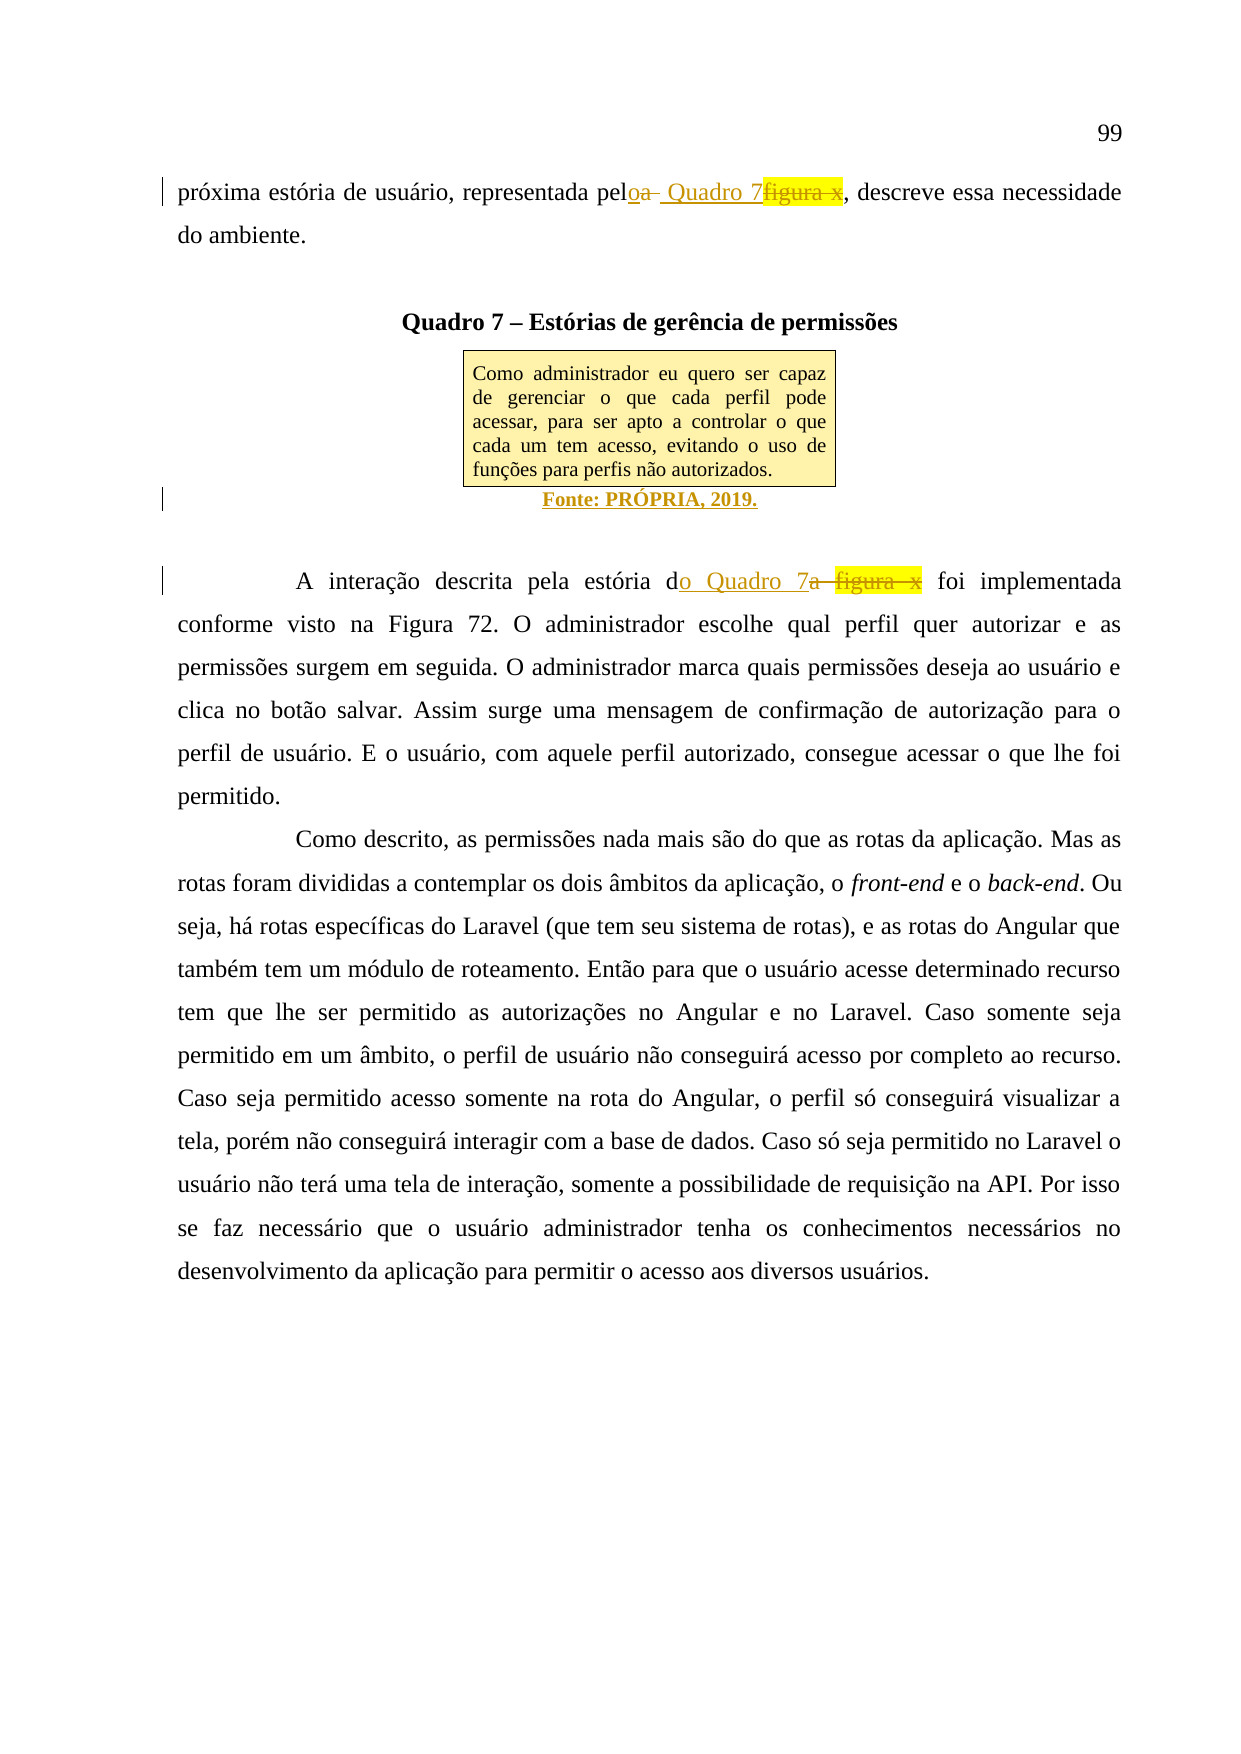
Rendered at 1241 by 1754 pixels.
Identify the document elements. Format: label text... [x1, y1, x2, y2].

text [177, 177, 1122, 249]
text A interação descrita pela estória d foi implementada conforme visto na . O administrador escolhe qual perfil quer autorizar e as permissões surgem em seguida. O administrador marca quais permissões deseja ao usuário e clica no botão salvar. Assim surge uma mensagem de confirmação de autorização para o perfil de usuário. E o usuário, com aquele perfil autorizado, consegue acessar o que lhe foi permitido. [177, 566, 1122, 810]
text Como administrador eu quero ser capaz de gerenciar o que cada perfil pode acessar, para ser apto a controlar o que cada um tem acesso, evitando o uso de funções para perfis não autorizados. [464, 351, 835, 486]
text Como descrito, as permissões nada mais são do que as rotas da aplicação. Mas as rotas foram divididas a contemplar os dois âmbitos da aplicação, o front-end e o back-end. Ou seja, há rotas específicas do Laravel (que tem seu sistema de rotas), e as rotas do Angular que também tem um módulo de roteamento. Então para que o usuário acesse determinado recurso tem que lhe ser permitido as autorizações no Angular e no Laravel. Caso somente seja permitido em um âmbito, o perfil de usuário não conseguirá acesso por completo ao recurso. Caso seja permitido acesso somente na rota do Angular, o perfil só conseguirá visualizar a tela, porém não conseguirá interagir com a base de dados. Caso só seja permitido no Laravel o usuário não terá uma tela de interação, somente a possibilidade de requisição na API. Por isso se faz necessário que o usuário administrador tenha os conhecimentos necessários no desenvolvimento da aplicação para permitir o acesso aos diversos usuários. [177, 824, 1122, 1284]
